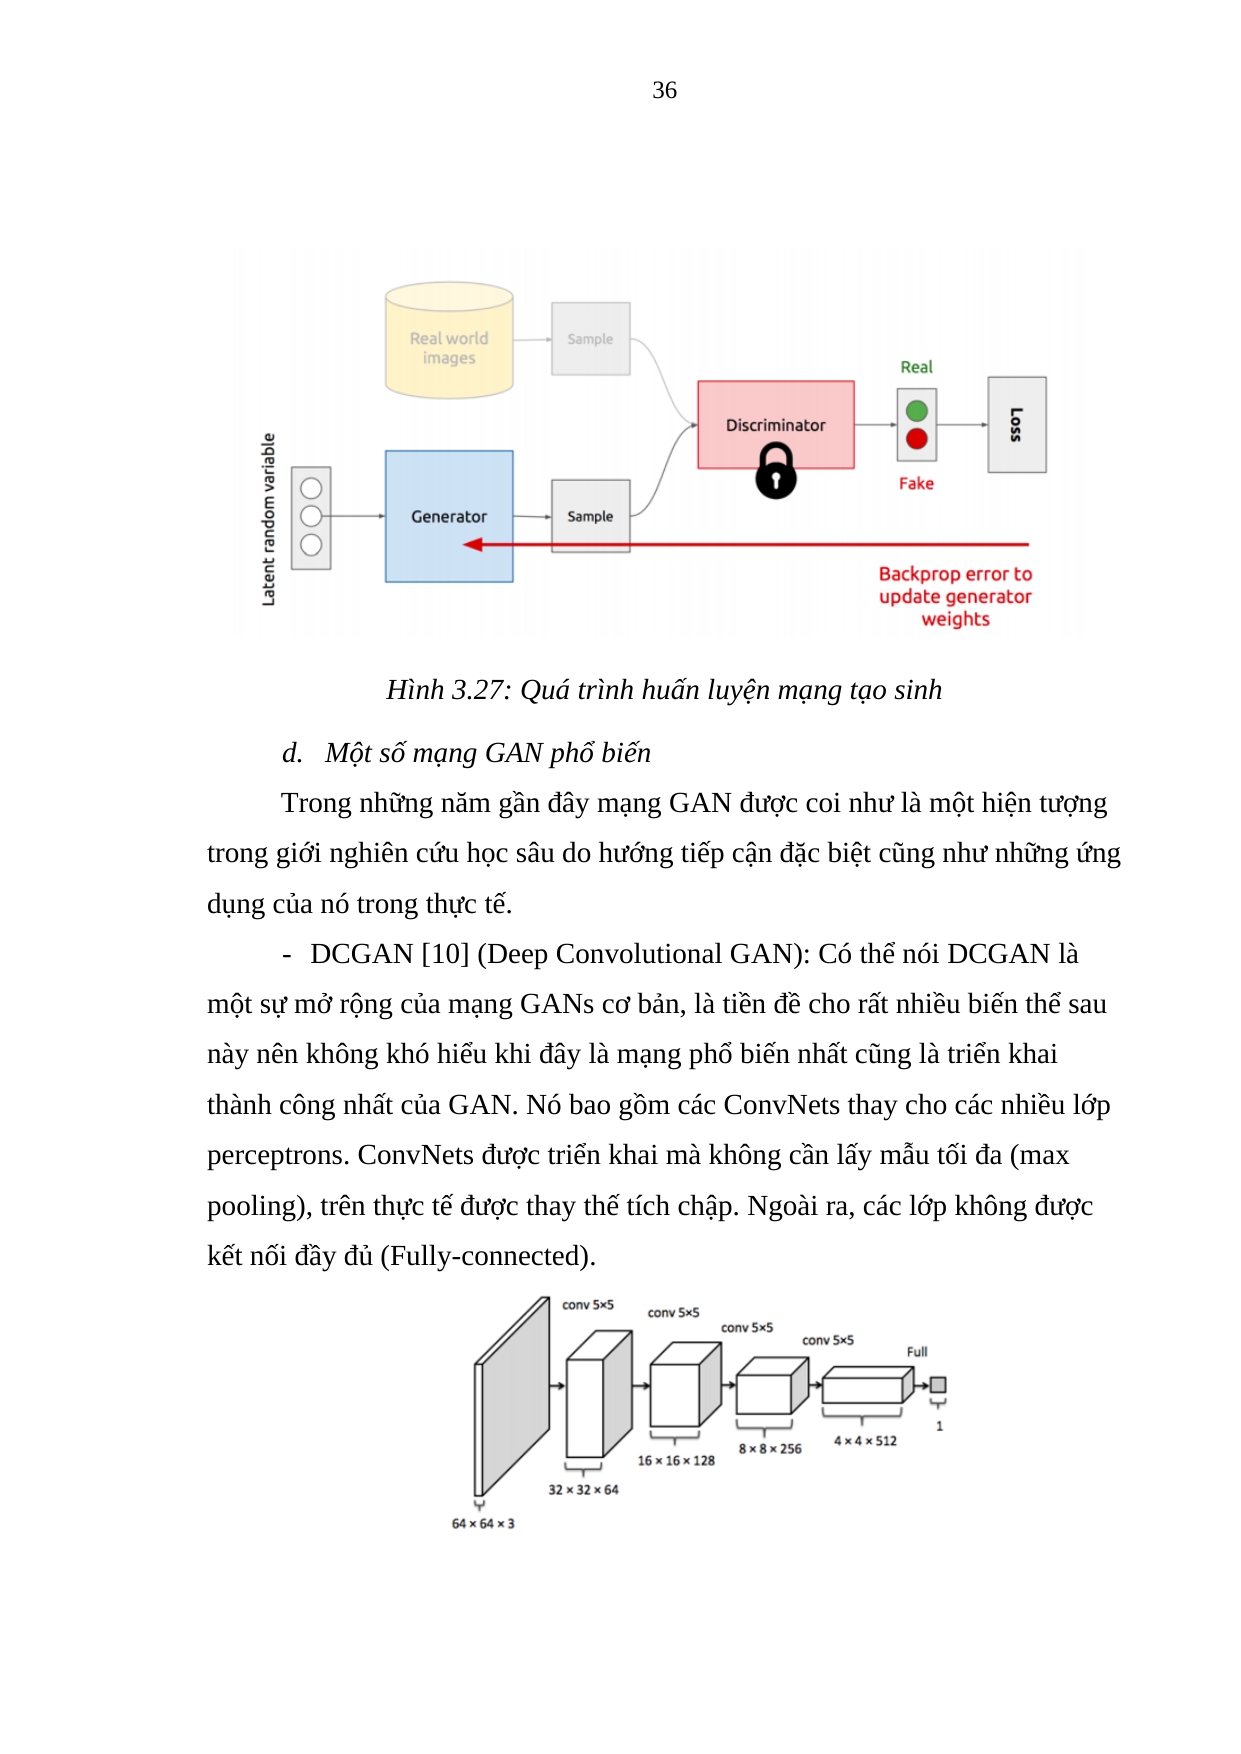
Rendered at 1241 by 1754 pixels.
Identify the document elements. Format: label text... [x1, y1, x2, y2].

picture [206, 206, 1131, 646]
list ​DCGAN (Deep Convolutional GAN): Có thể nói DCGAN là một sự mở rộng của mạng GANs cơ bản, là tiền đề cho rất nhiều biến thể sau này nên không khó hiểu khi đây là mạng phổ biến nhất cũng là triển khai thành công nhất của GAN. Nó bao gồm các ConvNets thay cho các nhiều lớp perceptrons. ConvNets được triển khai mà không cần lấy mẫu tối đa (max pooling), trên thực tế được thay thế tích chập. Ngoài ra, các lớp không được kết nối đầy đủ (Fully-connected). [207, 936, 1122, 1271]
picture [444, 1288, 960, 1534]
text Trong những năm gần đây mạng GAN được coi như là một hiện tượng trong giới nghiên cứu học sâu do hướng tiếp cận đặc biệt cũng như những ứng dụng của nó trong thực tế. [207, 785, 1122, 919]
list Một số mạng GAN phổ biến [207, 735, 1122, 768]
